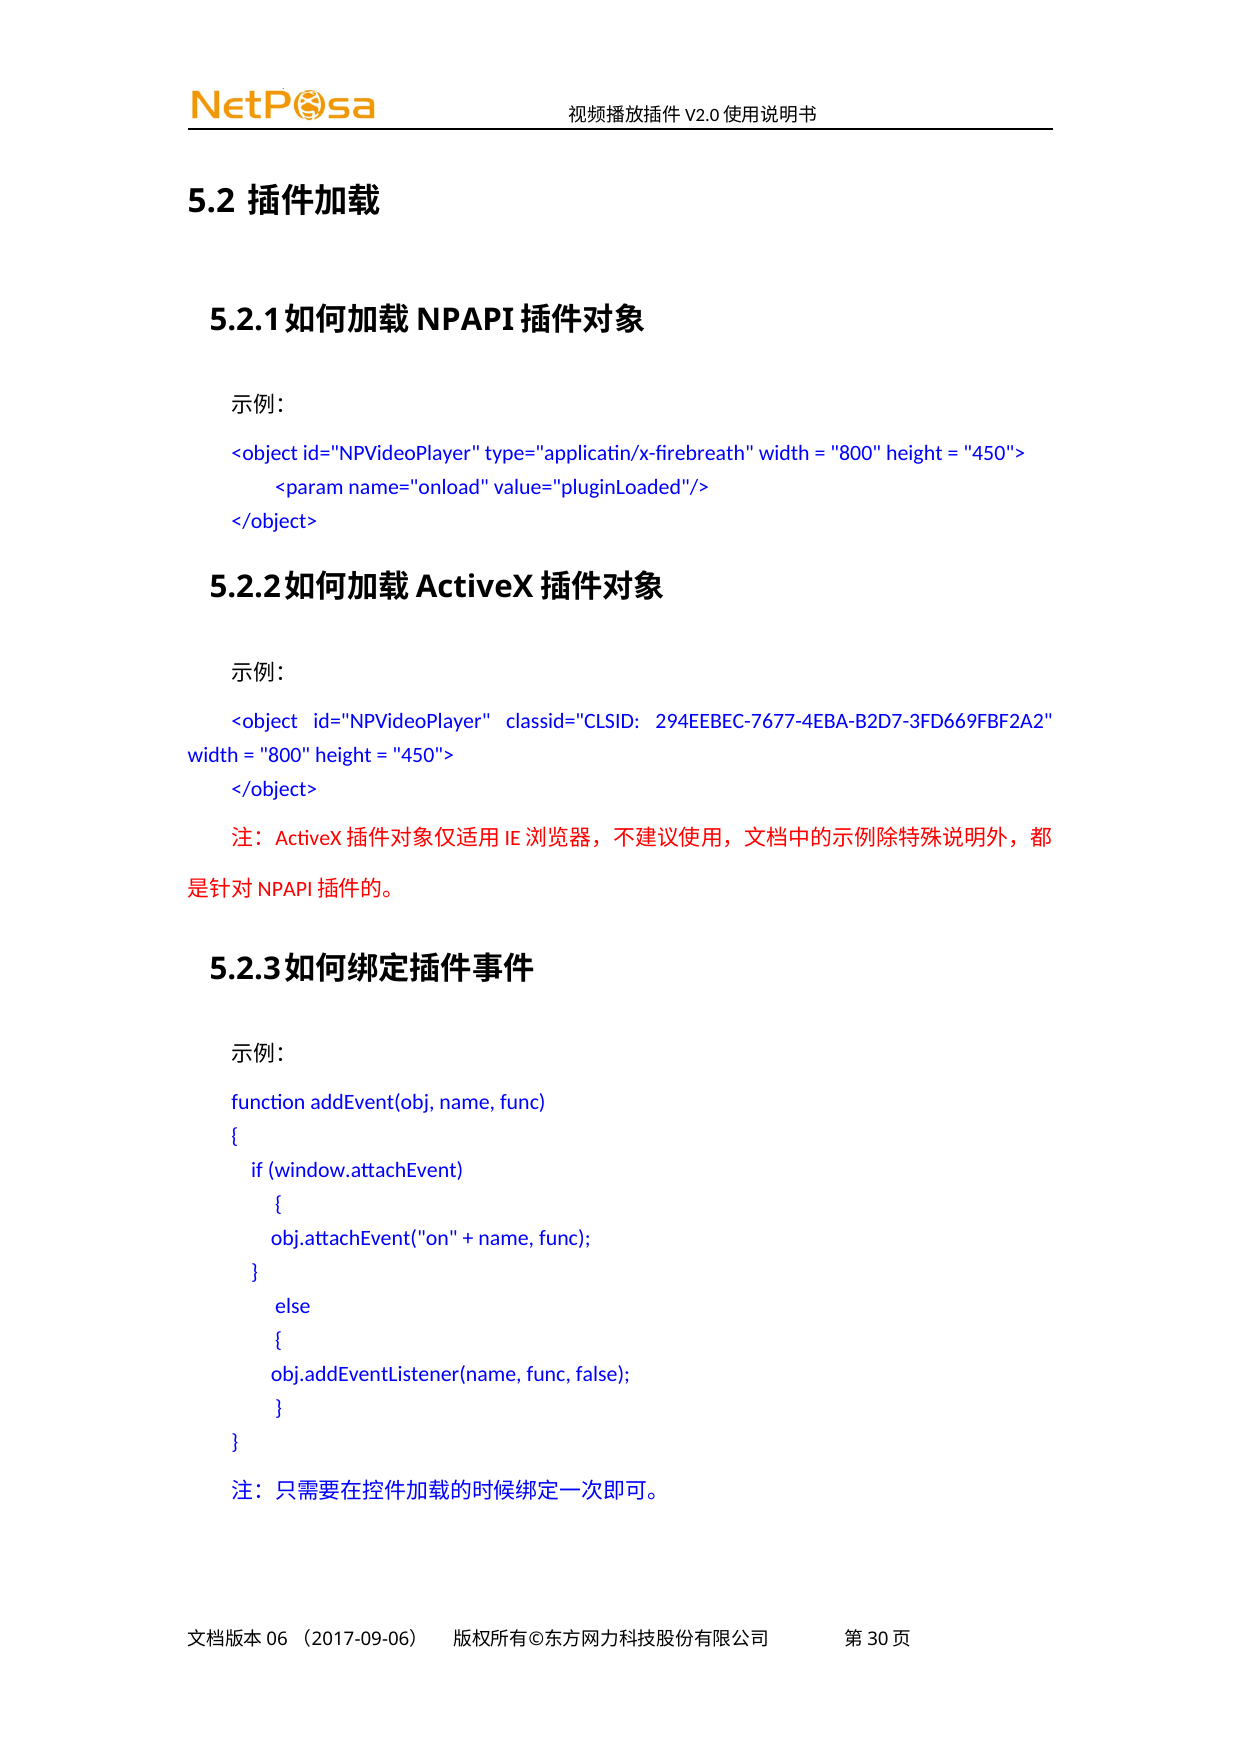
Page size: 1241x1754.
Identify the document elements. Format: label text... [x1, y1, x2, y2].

text 示例： [187, 386, 1053, 420]
text if (window.attachEvent) [187, 1152, 1053, 1186]
text 注：ActiveX插件对象仅适用IE浏览器，不建议使用，文档中的示例除特殊说明外，都是针对NPAPI插件的。 [187, 818, 1053, 903]
text obj.attachEvent("on" + name, func); [187, 1220, 1053, 1254]
text <object id="NPVideoPlayer" classid="CLSID: 294EEBEC-7677-4EBA-B2D7-3FD669FBF2A2" width = "800" height = "450"> [187, 703, 1053, 771]
text function addEvent(obj, name, func) [187, 1084, 1053, 1118]
subtitle 如何加载ActiveX插件对象 [209, 550, 1031, 618]
text 注：只需要在控件加载的时候绑定一次即可。 [187, 1471, 1053, 1505]
text else [187, 1288, 1053, 1322]
text { [187, 1322, 1053, 1356]
text 示例： [187, 653, 1053, 687]
text </object> [187, 771, 1053, 805]
picture [187, 88, 378, 121]
text } [187, 1424, 1053, 1458]
text } [231, 1390, 1053, 1424]
text <object id="NPVideoPlayer" type="applicatin/x-firebreath" width = "800" height = "450"> [187, 436, 1053, 470]
text { [187, 1186, 1053, 1220]
subtitle 如何绑定插件事件 [209, 932, 1031, 999]
text { [187, 1118, 1053, 1152]
text } [187, 1254, 1053, 1288]
subtitle 如何加载NPAPI插件对象 [209, 283, 1031, 351]
text 示例： [187, 1035, 1053, 1069]
text </object> [187, 504, 1053, 538]
text <param name="onload" value="pluginLoaded"/> [187, 470, 1053, 504]
subtitle 插件加载 [187, 164, 1053, 232]
text obj.addEventListener(name, func, false); [187, 1356, 1053, 1390]
